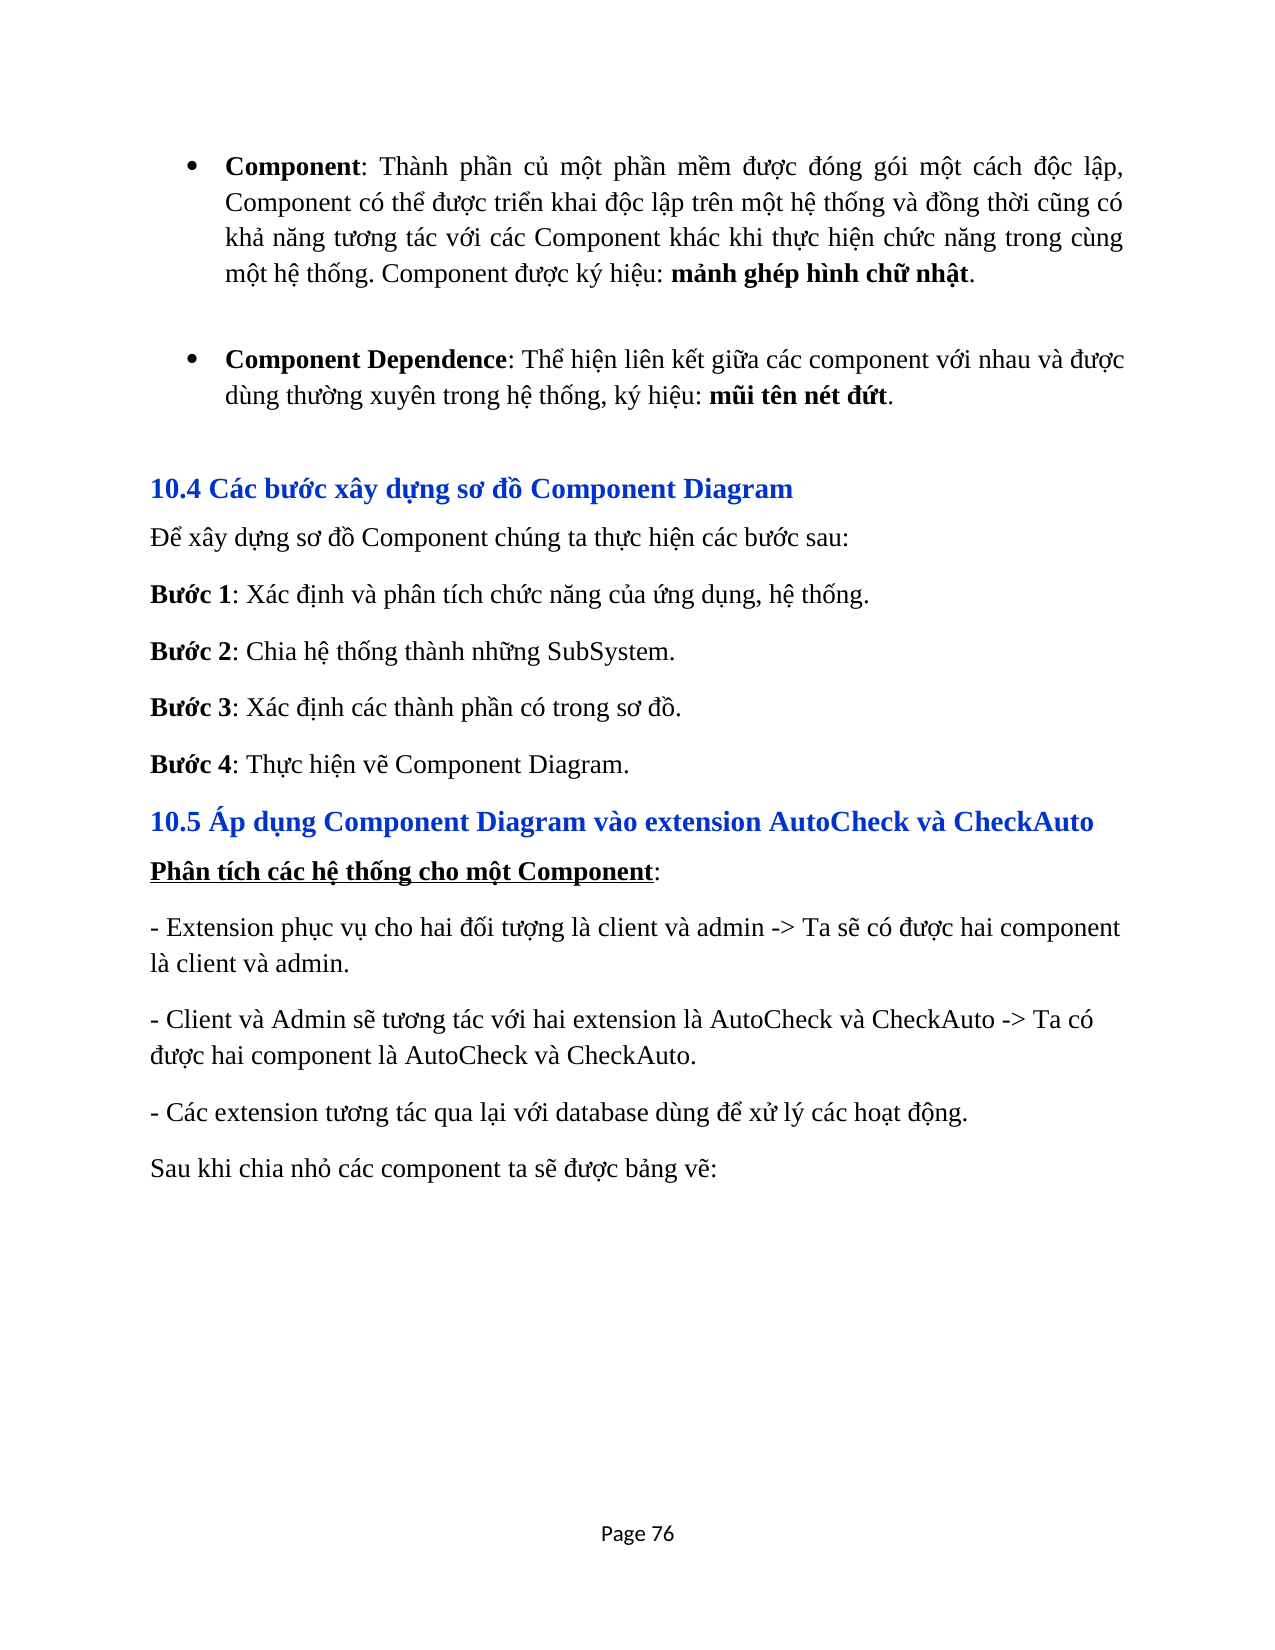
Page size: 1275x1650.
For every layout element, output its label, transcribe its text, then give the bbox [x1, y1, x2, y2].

text Bước 3: Xác định các thành phần có trong sơ đồ. [150, 691, 1125, 722]
text - Extension phục vụ cho hai đối tượng là client và admin -> Ta sẽ có được hai component là client và admin. [150, 911, 1125, 978]
text Bước 1: Xác định và phân tích chức năng của ứng dụng, hệ thống. [150, 578, 1125, 609]
subtitle 10.5 Áp dụng Component Diagram vào extension AutoCheck và CheckAuto [150, 804, 1125, 838]
text Phân tích các hệ thống cho một Component: [150, 854, 1125, 886]
text Bước 2: Chia hệ thống thành những SubSystem. [150, 634, 1125, 666]
text Bước 4: Thực hiện vẽ Component Diagram. [150, 748, 1125, 779]
list Component: Thành phần củ một phần mềm được đóng gói một cách độc lập, Component có thể được triển khai độc lập trên một hệ thống và đồng thời cũng có khả năng tương tác với các Component khác khi thực hiện chức năng trong cùng một hệ thống. Component được ký hiệu: mảnh ghép hình chữ nhật. [187, 150, 1125, 288]
list Component Dependence: Thể hiện liên kết giữa các component với nhau và được dùng thường xuyên trong hệ thống, ký hiệu: mũi tên nét đứt. [187, 343, 1125, 410]
text - Các extension tương tác qua lại với database dùng để xử lý các hoạt động. [150, 1096, 1125, 1127]
text Sau khi chia nhỏ các component ta sẽ được bảng vẽ: [150, 1152, 1125, 1183]
text - Client và Admin sẽ tương tác với hai extension là AutoCheck và CheckAuto -> Ta có được hai component là AutoCheck và CheckAuto. [150, 1003, 1125, 1070]
text Để xây dựng sơ đồ Component chúng ta thực hiện các bước sau: [150, 521, 1125, 553]
subtitle 10.4 Các bước xây dựng sơ đồ Component Diagram [150, 471, 1125, 505]
